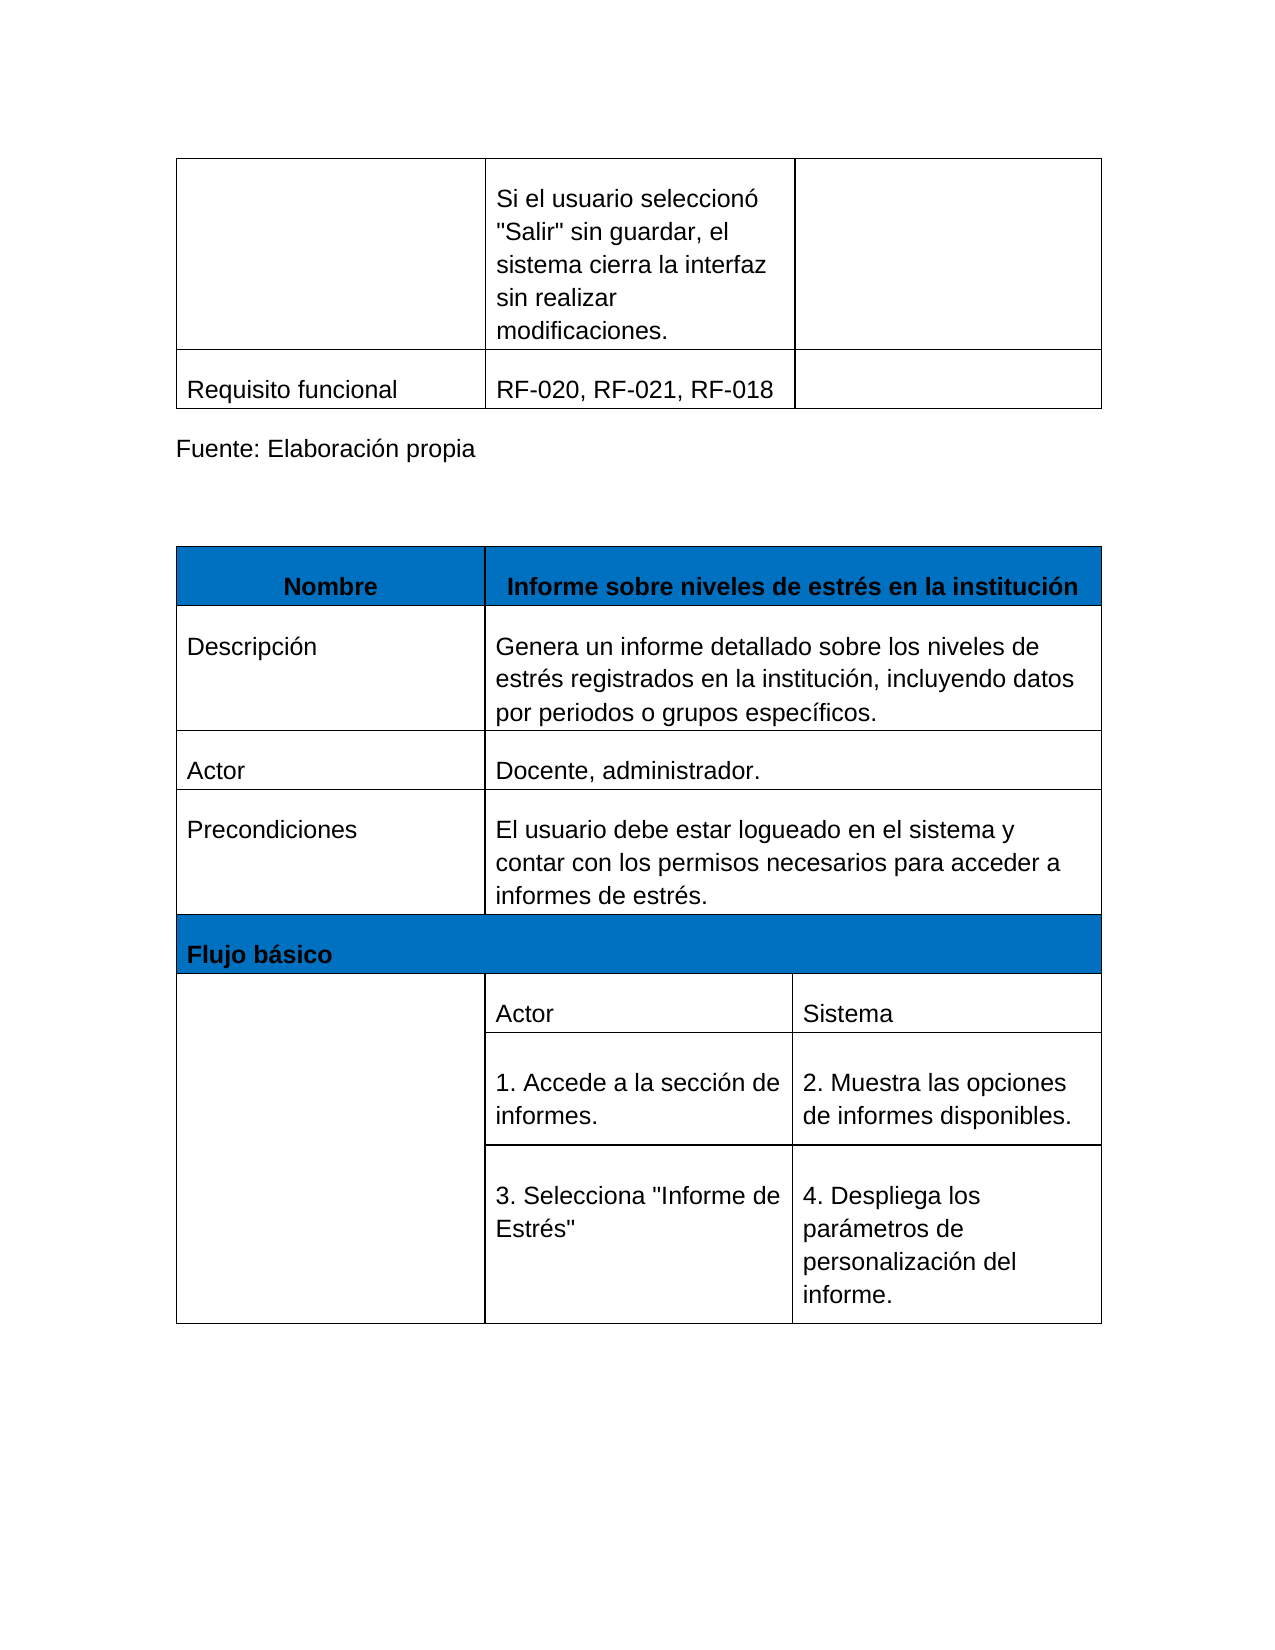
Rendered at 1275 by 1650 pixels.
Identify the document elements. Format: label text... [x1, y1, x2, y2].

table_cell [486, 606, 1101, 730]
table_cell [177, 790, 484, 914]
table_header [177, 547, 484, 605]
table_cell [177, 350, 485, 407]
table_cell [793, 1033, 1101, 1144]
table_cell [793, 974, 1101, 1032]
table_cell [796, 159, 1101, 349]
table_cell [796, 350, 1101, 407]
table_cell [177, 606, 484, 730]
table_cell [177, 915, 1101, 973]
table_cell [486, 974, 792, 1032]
text Fuente: Elaboración propia [176, 434, 1101, 462]
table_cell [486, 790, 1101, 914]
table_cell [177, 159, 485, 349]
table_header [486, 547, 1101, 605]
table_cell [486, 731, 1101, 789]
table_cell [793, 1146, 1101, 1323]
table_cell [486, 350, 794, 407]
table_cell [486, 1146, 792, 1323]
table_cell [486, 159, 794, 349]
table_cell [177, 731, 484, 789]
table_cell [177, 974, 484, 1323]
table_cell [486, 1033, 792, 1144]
